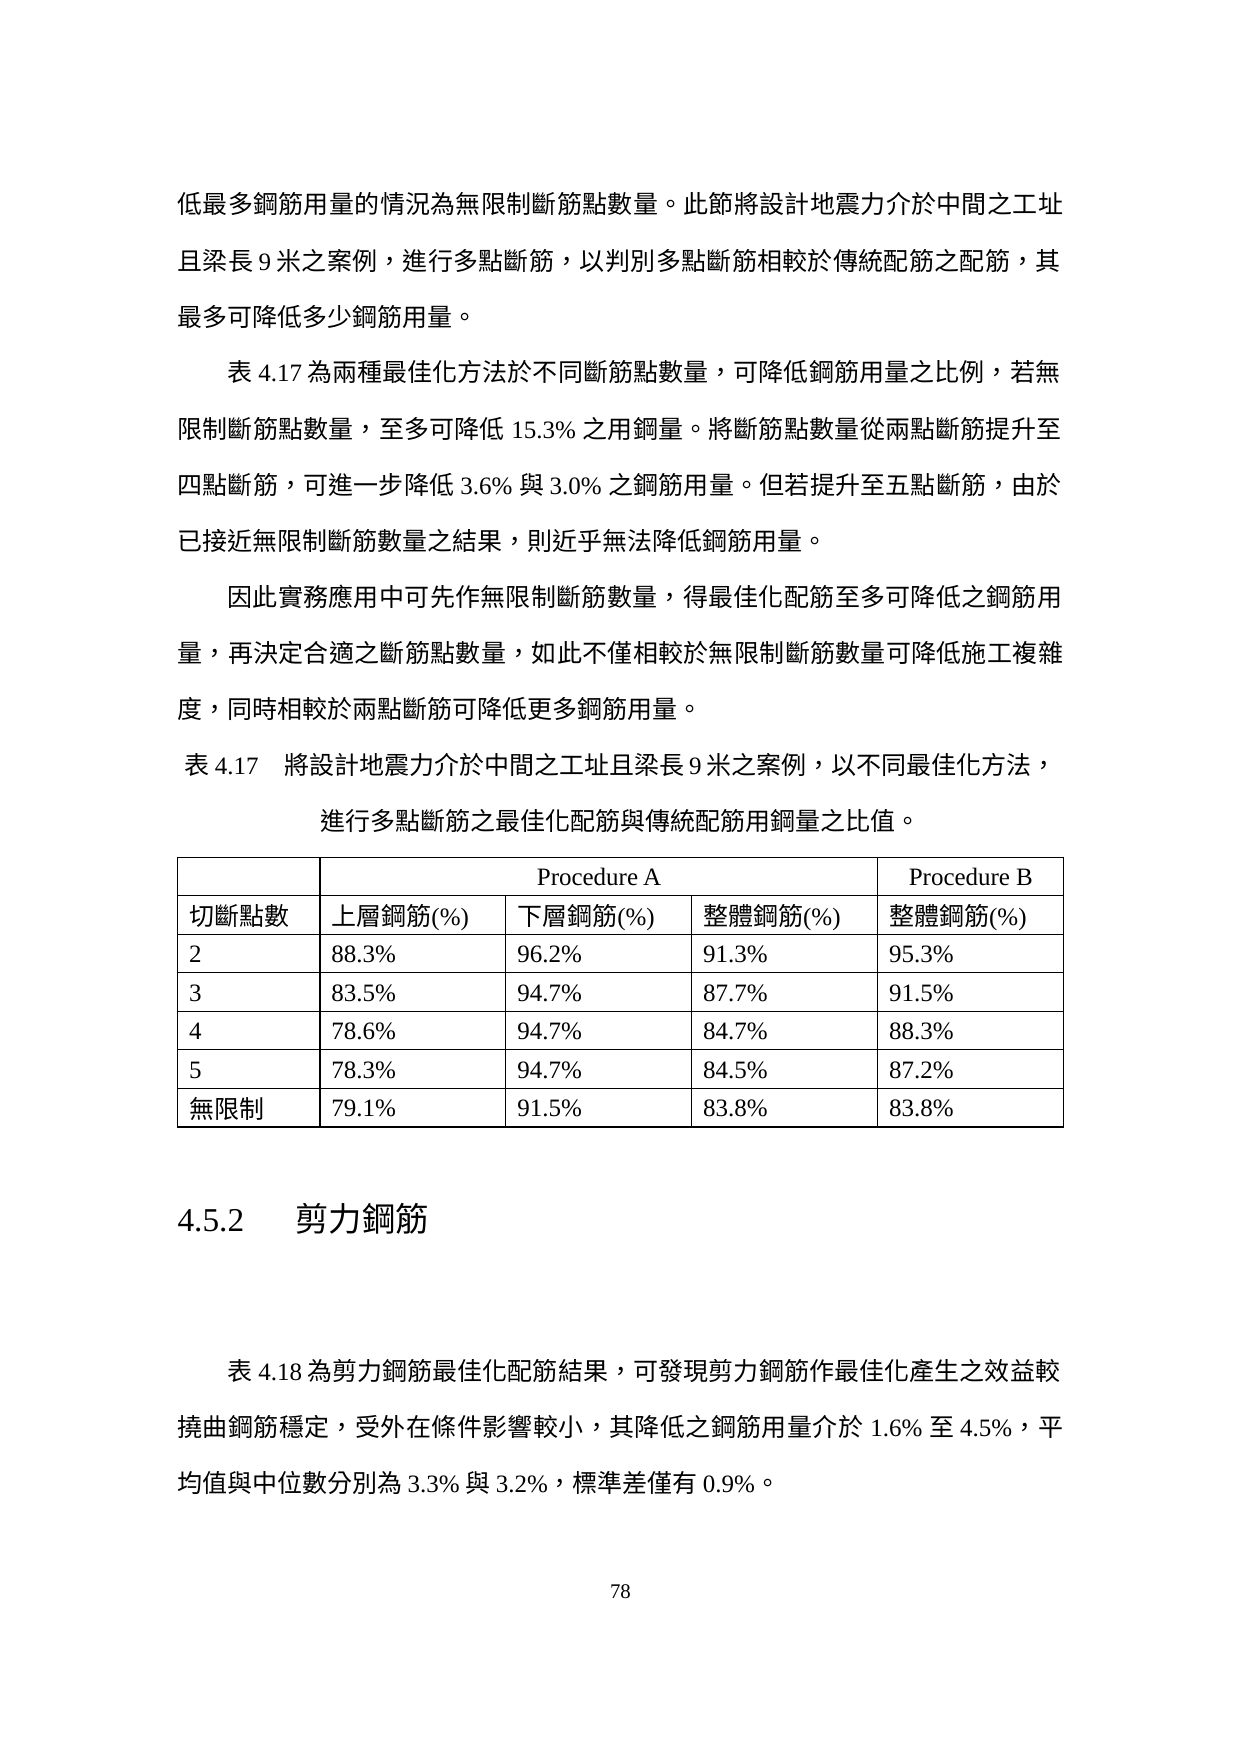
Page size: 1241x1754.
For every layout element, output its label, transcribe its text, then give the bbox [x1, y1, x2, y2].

table_cell 83.8% [692, 1089, 877, 1126]
table_cell 79.1% [321, 1089, 505, 1126]
subtitle 剪力鋼筋 [177, 1179, 1063, 1254]
table_cell 94.7% [506, 1012, 691, 1049]
table_cell 88.3% [321, 935, 505, 972]
table_cell 切斷點數 [178, 896, 319, 934]
table_header Procedure A [321, 858, 877, 895]
table_cell 3 [178, 973, 319, 1011]
table_cell 91.3% [692, 935, 877, 972]
table_cell 84.5% [692, 1050, 877, 1088]
text 因此實務應用中可先作無限制斷筋數量，得最佳化配筋至多可降低之鋼筋用量，再決定合適之斷筋點數量，如此不僅相較於無限制斷筋數量可降低施工複雜度，同時相較於兩點斷筋可降低更多鋼筋用量。 [177, 577, 1063, 727]
table_cell 下層鋼筋(%) [506, 896, 691, 934]
table_cell 整體鋼筋(%) [692, 896, 877, 934]
table_cell 78.3% [321, 1050, 505, 1088]
table_cell 94.7% [506, 1050, 691, 1088]
table_header Procedure B [878, 858, 1063, 895]
table_cell 83.8% [878, 1089, 1063, 1126]
table_cell 94.7% [506, 973, 691, 1011]
table_cell 78.6% [321, 1012, 505, 1049]
table_header [178, 858, 319, 895]
table_cell 87.2% [878, 1050, 1063, 1088]
table_cell 4 [178, 1012, 319, 1049]
table_cell 84.7% [692, 1012, 877, 1049]
table_cell 96.2% [506, 935, 691, 972]
table_cell 整體鋼筋(%) [878, 896, 1063, 934]
table_cell 87.7% [692, 973, 877, 1011]
table_cell 5 [178, 1050, 319, 1088]
table_cell 91.5% [506, 1089, 691, 1126]
table_cell 83.5% [321, 973, 505, 1011]
table_cell 91.5% [878, 973, 1063, 1011]
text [177, 184, 1063, 334]
table_cell 上層鋼筋(%) [321, 896, 505, 934]
table_cell 無限制 [178, 1089, 319, 1126]
table_cell 88.3% [878, 1012, 1063, 1049]
table_cell 95.3% [878, 935, 1063, 972]
table_cell 2 [178, 935, 319, 972]
